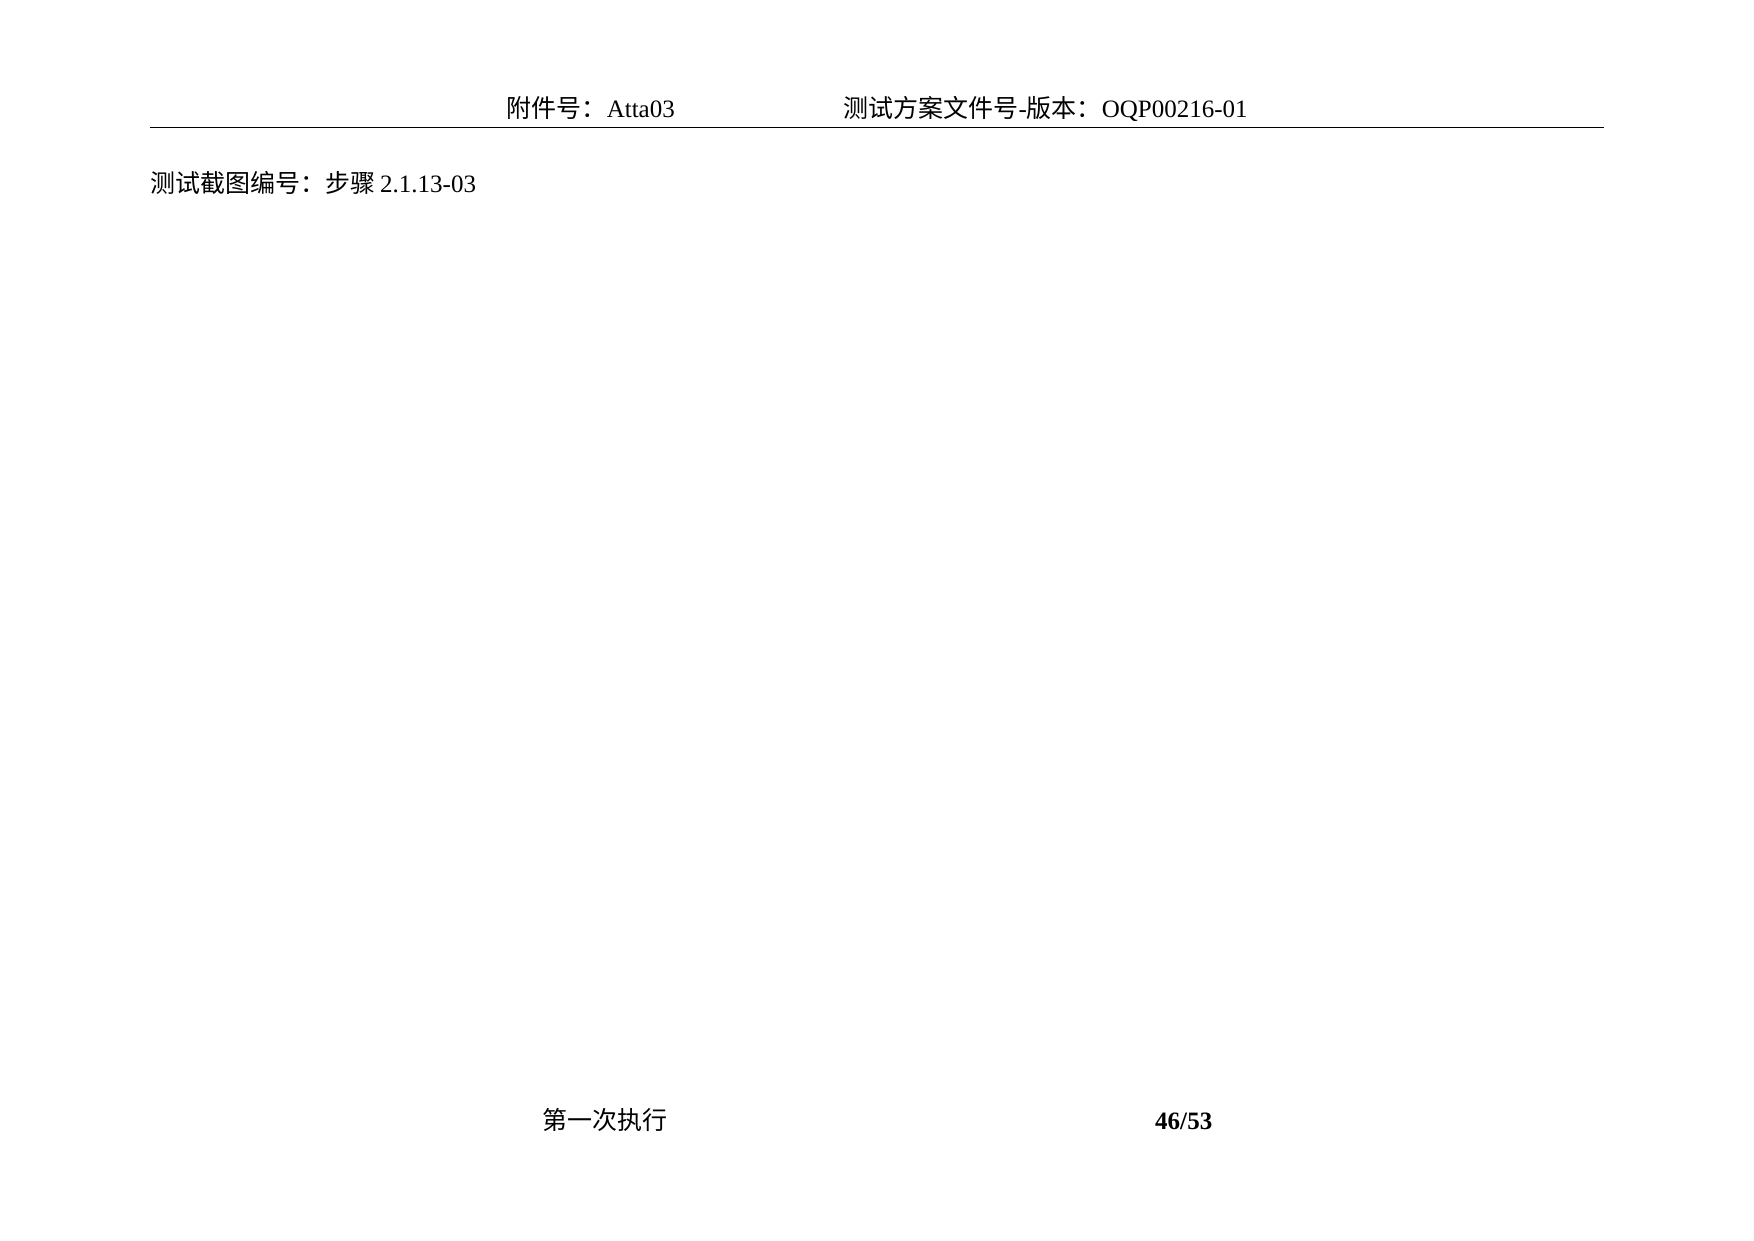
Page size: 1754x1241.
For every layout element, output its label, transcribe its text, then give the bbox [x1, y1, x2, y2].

text 测试截图编号：步骤2.1.13-03 [150, 149, 1604, 214]
